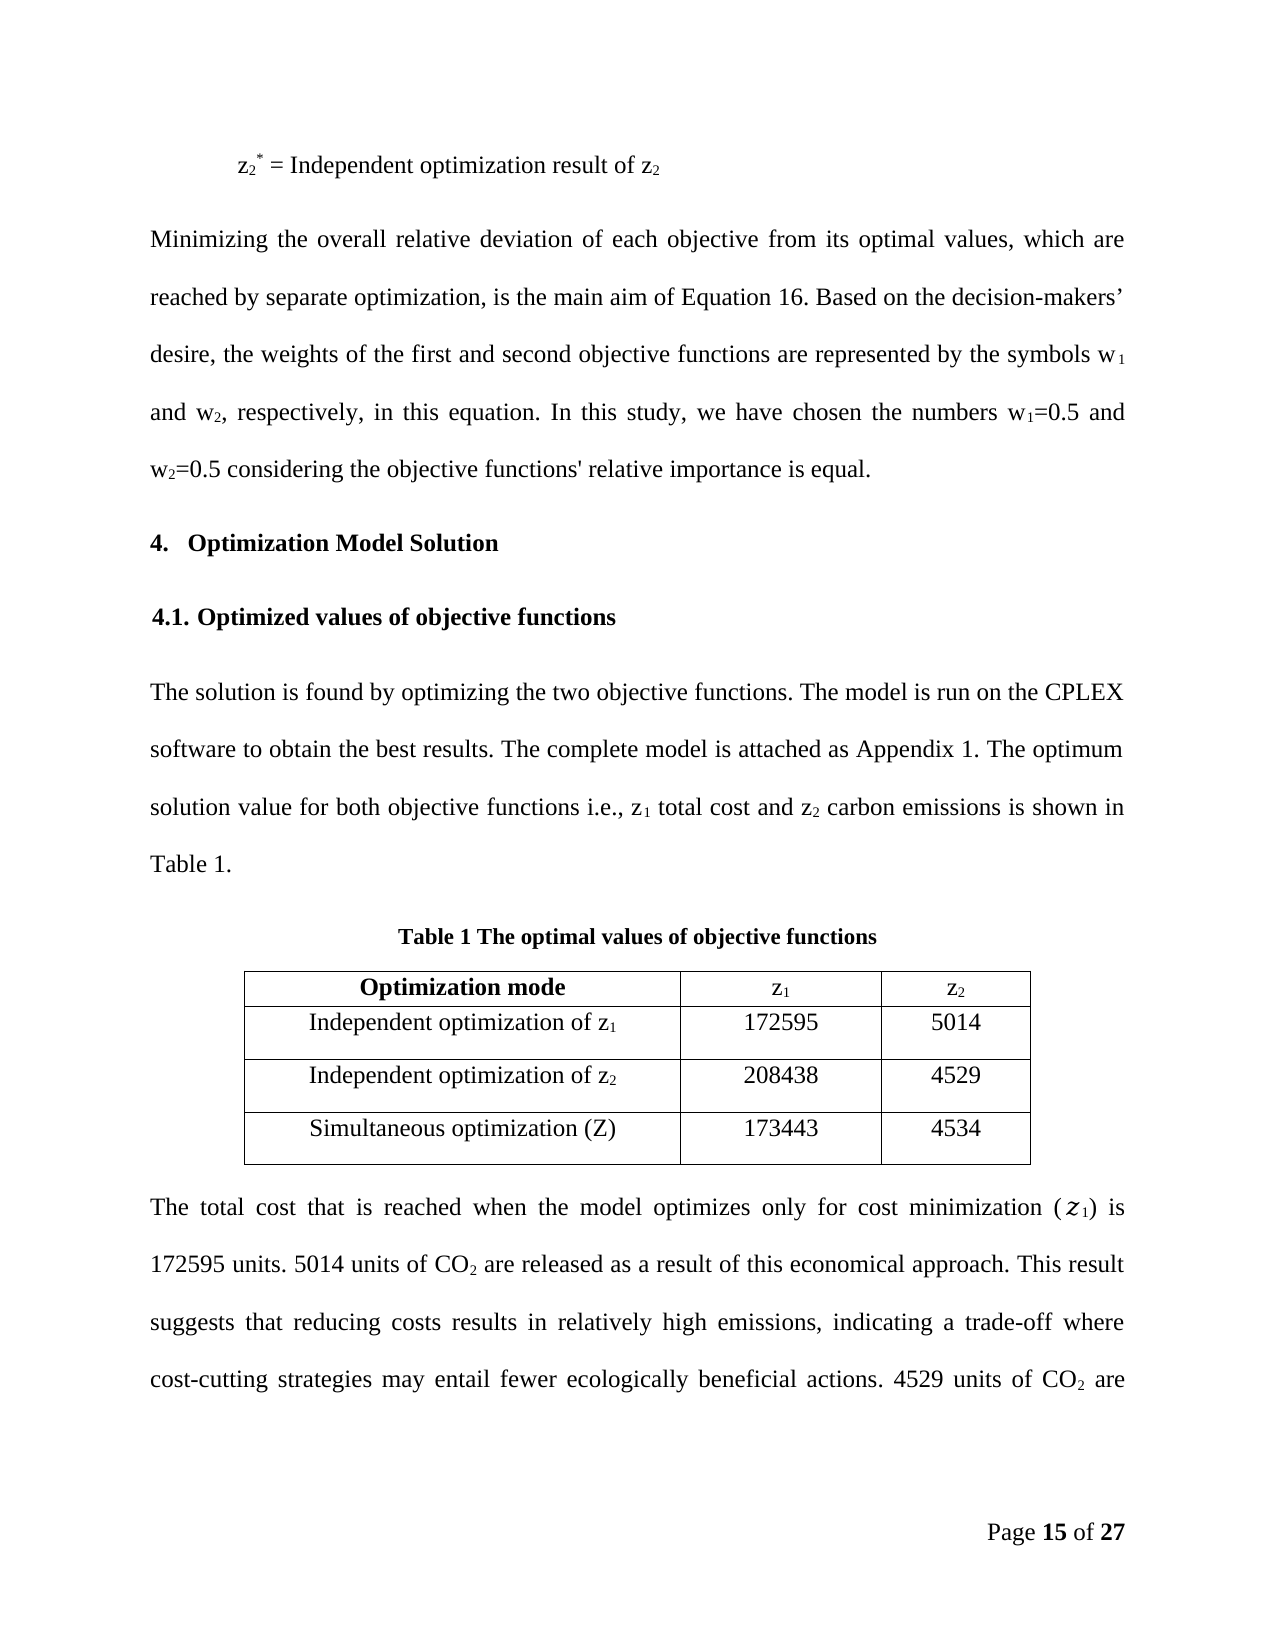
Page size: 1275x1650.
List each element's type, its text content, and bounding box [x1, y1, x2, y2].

table_cell 173443 [681, 1113, 881, 1164]
table_header Optimization mode [245, 972, 680, 1006]
table_cell 4529 [882, 1060, 1030, 1112]
table_header z1 [681, 972, 881, 1006]
subtitle Optimization Model Solution [150, 528, 1125, 557]
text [150, 1190, 1125, 1393]
table_cell 5014 [882, 1007, 1030, 1059]
subtitle Optimized values of objective functions [152, 602, 1125, 631]
table_cell Independent optimization of z2 [245, 1060, 680, 1112]
table_header z2 [882, 972, 1030, 1006]
text Minimizing the overall relative deviation of each objective from its optimal values, which are reached by separate optimization, is the main aim of Equation 16. Based on the decision-makers’ desire, the weights of the first and second objective functions are represented by the symbols w1 and w2, respectively, in this equation. In this study, we have chosen the numbers w1=0.5 and w2=0.5 considering the objective functions' relative importance is equal. [150, 224, 1125, 483]
table_cell Independent optimization of z1 [245, 1007, 680, 1059]
table_cell 4534 [882, 1113, 1030, 1164]
table_cell Simultaneous optimization (Z) [245, 1113, 680, 1164]
table_cell 208438 [681, 1060, 881, 1112]
table_cell 172595 [681, 1007, 881, 1059]
text Table 1 The optimal values of objective functions [150, 923, 1125, 950]
text The solution is found by optimizing the two objective functions. The model is run on the CPLEX software to obtain the best results. The complete model is attached as Appendix 1. The optimum solution value for both objective functions i.e., z1 total cost and z2 carbon emissions is shown in Table 1. [150, 677, 1125, 878]
text z2* = Independent optimization result of z2 [150, 150, 1125, 179]
